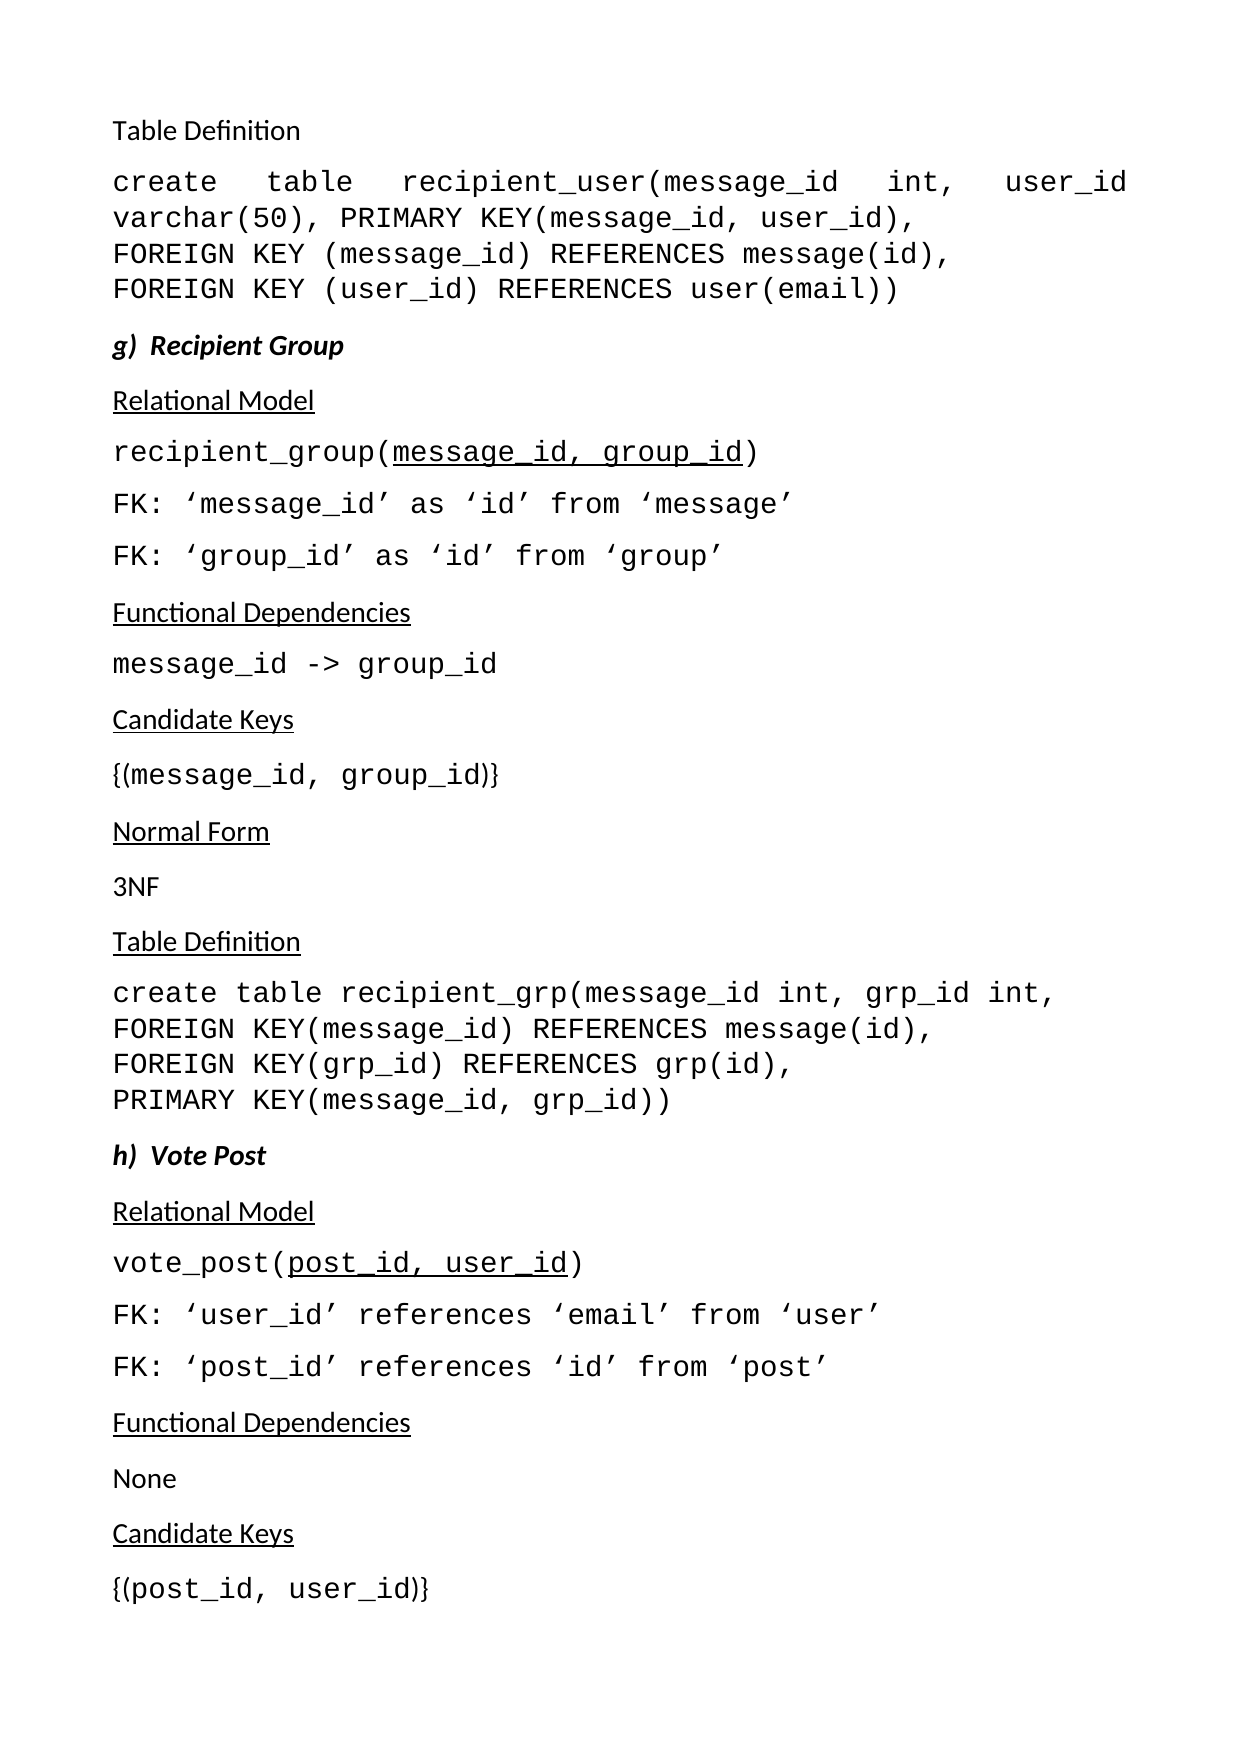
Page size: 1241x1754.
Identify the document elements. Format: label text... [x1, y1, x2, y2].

text Candidate Keys [112, 1515, 1128, 1550]
text vote_post(post_id, user_id) [112, 1248, 1128, 1281]
text Table Definition [112, 112, 1128, 148]
text Candidate Keys [112, 701, 1128, 737]
text Relational Model [112, 1193, 1128, 1228]
text FK: ‘post_id’ references ‘id’ from ‘post’ [112, 1352, 1128, 1385]
text None [112, 1460, 1128, 1495]
text FOREIGN KEY(grp_id) REFERENCES grp(id), [112, 1049, 1128, 1083]
text Functional Dependencies [112, 594, 1128, 629]
list Recipient Group [112, 327, 1128, 362]
text Relational Model [112, 382, 1128, 417]
text Functional Dependencies [112, 1404, 1128, 1440]
text create table recipient_user(message_id int, user_id varchar(50), PRIMARY KEY(message_id, user_id), [112, 168, 1128, 236]
text FOREIGN KEY (message_id) REFERENCES message(id), [112, 239, 1128, 272]
text Table Definition [112, 923, 1128, 959]
text FK: ‘group_id’ as ‘id’ from ‘group’ [112, 542, 1128, 574]
text message_id -> group_id [112, 649, 1128, 682]
text recipient_group(message_id, group_id) [112, 437, 1128, 470]
text PRIMARY KEY(message_id, grp_id)) [112, 1085, 1128, 1118]
text Normal Form [112, 813, 1128, 849]
text FK: ‘user_id’ references ‘email’ from ‘user’ [112, 1300, 1128, 1333]
text {(message_id, group_id)} [112, 756, 1128, 793]
text FOREIGN KEY(message_id) REFERENCES message(id), [112, 1014, 1128, 1047]
list Vote Post [112, 1137, 1128, 1173]
text 3NF [112, 868, 1128, 904]
text {(post_id, user_id)} [112, 1570, 1128, 1607]
text FOREIGN KEY (user_id) REFERENCES user(email)) [112, 274, 1128, 307]
text FK: ‘message_id’ as ‘id’ from ‘message’ [112, 489, 1128, 522]
text create table recipient_grp(message_id int, grp_id int, [112, 978, 1128, 1011]
